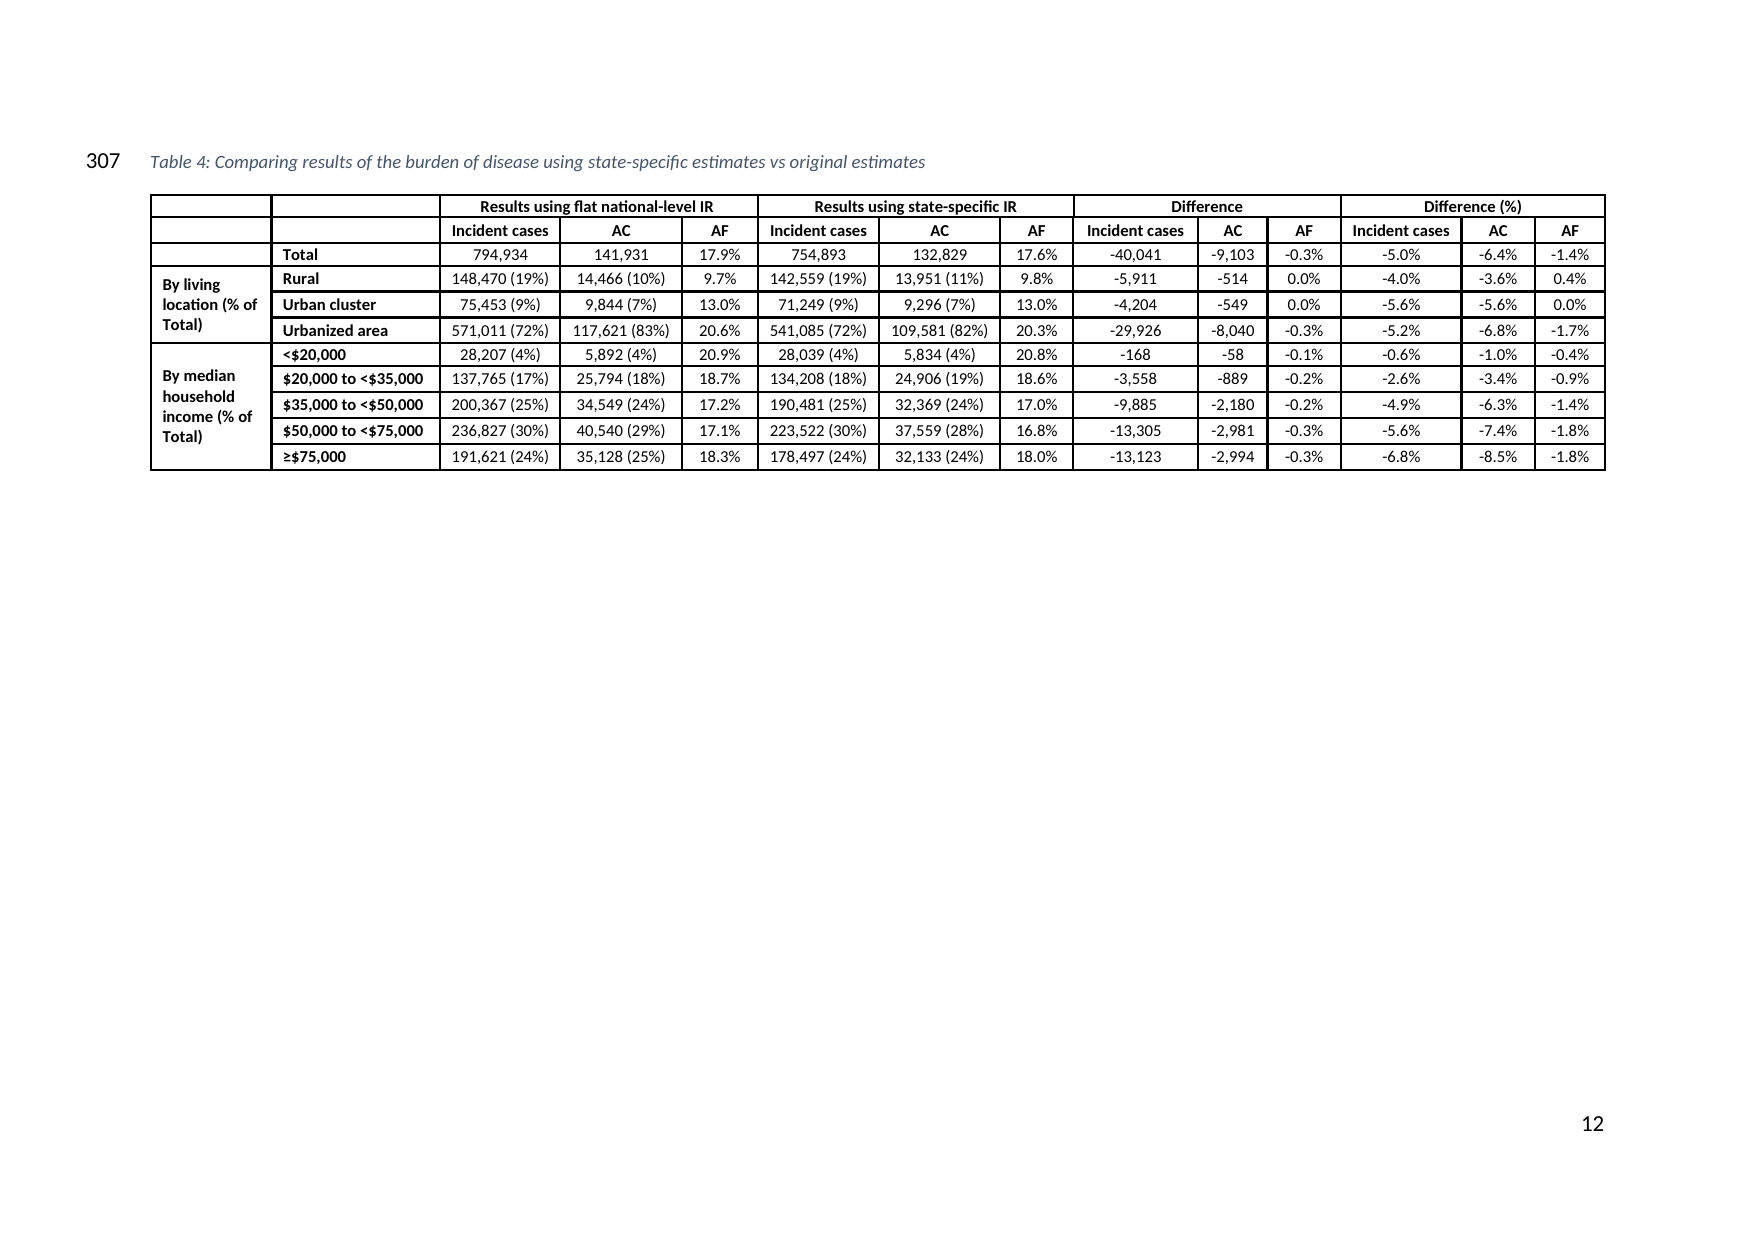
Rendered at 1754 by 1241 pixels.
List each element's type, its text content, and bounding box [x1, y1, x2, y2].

table_cell -3,558 [1074, 367, 1197, 391]
table_cell Total [273, 244, 439, 264]
table_cell 18.0% [1001, 445, 1072, 468]
table_cell -1.0% [1463, 344, 1534, 365]
table_header Results using state-specific IR [759, 196, 1073, 216]
table_cell 148,470 (19%) [441, 267, 559, 290]
table_cell -1.7% [1536, 319, 1604, 342]
table_cell ≥$75,000 [273, 445, 439, 468]
table_cell 17.1% [683, 419, 757, 442]
table_header Results using flat national-level IR [441, 196, 757, 216]
table_cell -2,180 [1199, 393, 1266, 417]
table_cell -1.4% [1536, 244, 1604, 264]
table_cell 17.2% [683, 393, 757, 417]
table_cell AF [1269, 218, 1340, 242]
table_cell AF [683, 218, 757, 242]
table_cell -5.6% [1342, 419, 1460, 442]
table_cell 0.0% [1269, 293, 1340, 316]
table_cell By median household income (% of Total) [152, 344, 270, 468]
table_cell 0.4% [1536, 267, 1604, 290]
table_cell 13.0% [1001, 293, 1072, 316]
table_cell -9,885 [1074, 393, 1197, 417]
table_cell 28,039 (4%) [759, 344, 878, 365]
table_header Difference (%) [1342, 196, 1604, 216]
table_cell -3.4% [1463, 367, 1534, 391]
table_cell 32,369 (24%) [880, 393, 999, 417]
table_cell 9,296 (7%) [880, 293, 999, 316]
table_cell 132,829 [880, 244, 999, 264]
table_cell 20.9% [683, 344, 757, 365]
table_cell 541,085 (72%) [759, 319, 878, 342]
table_cell -13,123 [1074, 445, 1197, 468]
table_cell 0.0% [1536, 293, 1604, 316]
table_cell -4,204 [1074, 293, 1197, 316]
table_header [273, 196, 439, 216]
table_cell -0.3% [1269, 445, 1340, 468]
table_cell AC [1199, 218, 1266, 242]
table_cell 142,559 (19%) [759, 267, 878, 290]
table_cell -8,040 [1199, 319, 1266, 342]
table_cell 0.0% [1269, 267, 1340, 290]
table_cell <$20,000 [273, 344, 439, 365]
table_cell -6.3% [1463, 393, 1534, 417]
table_cell [273, 218, 439, 242]
table_cell 17.0% [1001, 393, 1072, 417]
table_cell -1.4% [1536, 393, 1604, 417]
table_cell 24,906 (19%) [880, 367, 999, 391]
text Table 4: Comparing results of the burden of disease using state-specific estimates vs original estimates [150, 150, 1604, 173]
table_cell -5.6% [1342, 293, 1460, 316]
table_cell -549 [1199, 293, 1266, 316]
table_cell -6.4% [1463, 244, 1534, 264]
table_cell 35,128 (25%) [561, 445, 681, 468]
table_cell 40,540 (29%) [561, 419, 681, 442]
table_cell -1.8% [1536, 419, 1604, 442]
table_cell AC [561, 218, 681, 242]
table_cell -889 [1199, 367, 1266, 391]
table_cell 5,834 (4%) [880, 344, 999, 365]
table_cell 18.3% [683, 445, 757, 468]
table_cell 13.0% [683, 293, 757, 316]
table_cell -7.4% [1463, 419, 1534, 442]
table_cell 9.7% [683, 267, 757, 290]
table_cell 200,367 (25%) [441, 393, 559, 417]
table_cell 16.8% [1001, 419, 1072, 442]
table_cell [152, 218, 270, 242]
table_cell [152, 244, 270, 264]
table_cell -0.4% [1536, 344, 1604, 365]
table_cell AF [1536, 218, 1604, 242]
table_cell $50,000 to <$75,000 [273, 419, 439, 442]
table_cell 20.3% [1001, 319, 1072, 342]
table_header Difference [1075, 196, 1340, 216]
table_cell 109,581 (82%) [880, 319, 999, 342]
table_cell -0.3% [1269, 244, 1340, 264]
table_cell 28,207 (4%) [441, 344, 559, 365]
table_cell 25,794 (18%) [561, 367, 681, 391]
table_cell -0.9% [1536, 367, 1604, 391]
table_cell 13,951 (11%) [880, 267, 999, 290]
table_cell 134,208 (18%) [759, 367, 878, 391]
table_cell -40,041 [1074, 244, 1197, 264]
table_cell -0.3% [1269, 319, 1340, 342]
table_cell -4.9% [1342, 393, 1460, 417]
table_cell -0.3% [1269, 419, 1340, 442]
table_cell Urban cluster [273, 293, 439, 316]
table_cell 17.6% [1001, 244, 1072, 264]
table_cell -0.6% [1342, 344, 1460, 365]
table_cell 20.8% [1001, 344, 1072, 365]
table_cell AF [1001, 218, 1072, 242]
table_cell -58 [1199, 344, 1266, 365]
table_cell -6.8% [1342, 445, 1460, 468]
table_cell -9,103 [1199, 244, 1266, 264]
table_cell 223,522 (30%) [759, 419, 878, 442]
table_cell 75,453 (9%) [441, 293, 559, 316]
table_cell Incident cases [1074, 218, 1197, 242]
table_cell Rural [273, 267, 439, 290]
table_cell Urbanized area [273, 319, 439, 342]
table_cell AC [1463, 218, 1534, 242]
table_cell $20,000 to <$35,000 [273, 367, 439, 391]
table_cell 20.6% [683, 319, 757, 342]
table_cell 9,844 (7%) [561, 293, 681, 316]
table_cell -4.0% [1342, 267, 1460, 290]
table_cell Incident cases [1342, 218, 1460, 242]
table_cell -0.2% [1269, 393, 1340, 417]
table_cell 5,892 (4%) [561, 344, 681, 365]
table_cell 14,466 (10%) [561, 267, 681, 290]
table_cell -3.6% [1463, 267, 1534, 290]
table_cell 141,931 [561, 244, 681, 264]
table_cell -2,994 [1199, 445, 1266, 468]
table_cell 71,249 (9%) [759, 293, 878, 316]
table_cell 571,011 (72%) [441, 319, 559, 342]
table_cell -2,981 [1199, 419, 1266, 442]
table_cell -13,305 [1074, 419, 1197, 442]
table_cell 18.7% [683, 367, 757, 391]
table_cell 34,549 (24%) [561, 393, 681, 417]
table_cell By living location (% of Total) [152, 267, 270, 342]
table_cell 137,765 (17%) [441, 367, 559, 391]
table_cell 17.9% [683, 244, 757, 264]
table_cell -5.6% [1463, 293, 1534, 316]
table_cell 191,621 (24%) [441, 445, 559, 468]
table_cell 9.8% [1001, 267, 1072, 290]
table_cell -6.8% [1463, 319, 1534, 342]
table_cell Incident cases [759, 218, 878, 242]
table_cell -2.6% [1342, 367, 1460, 391]
table_cell 754,893 [759, 244, 878, 264]
table_cell 117,621 (83%) [561, 319, 681, 342]
table_cell -5.2% [1342, 319, 1460, 342]
table_cell -0.2% [1269, 367, 1340, 391]
table_cell -168 [1074, 344, 1197, 365]
table_header [152, 196, 270, 216]
table_cell 794,934 [441, 244, 559, 264]
table_cell 32,133 (24%) [880, 445, 999, 468]
table_cell 190,481 (25%) [759, 393, 878, 417]
table_cell Incident cases [441, 218, 559, 242]
table_cell 178,497 (24%) [759, 445, 878, 468]
table_cell -1.8% [1536, 445, 1604, 468]
table_cell 18.6% [1001, 367, 1072, 391]
table_cell 37,559 (28%) [880, 419, 999, 442]
table_cell -5,911 [1074, 267, 1197, 290]
table_cell $35,000 to <$50,000 [273, 393, 439, 417]
table_cell -29,926 [1074, 319, 1197, 342]
table_cell -514 [1199, 267, 1266, 290]
table_cell 236,827 (30%) [441, 419, 559, 442]
table_cell AC [880, 218, 999, 242]
table_cell -0.1% [1269, 344, 1340, 365]
table_cell -8.5% [1463, 445, 1534, 468]
table_cell -5.0% [1342, 244, 1460, 264]
